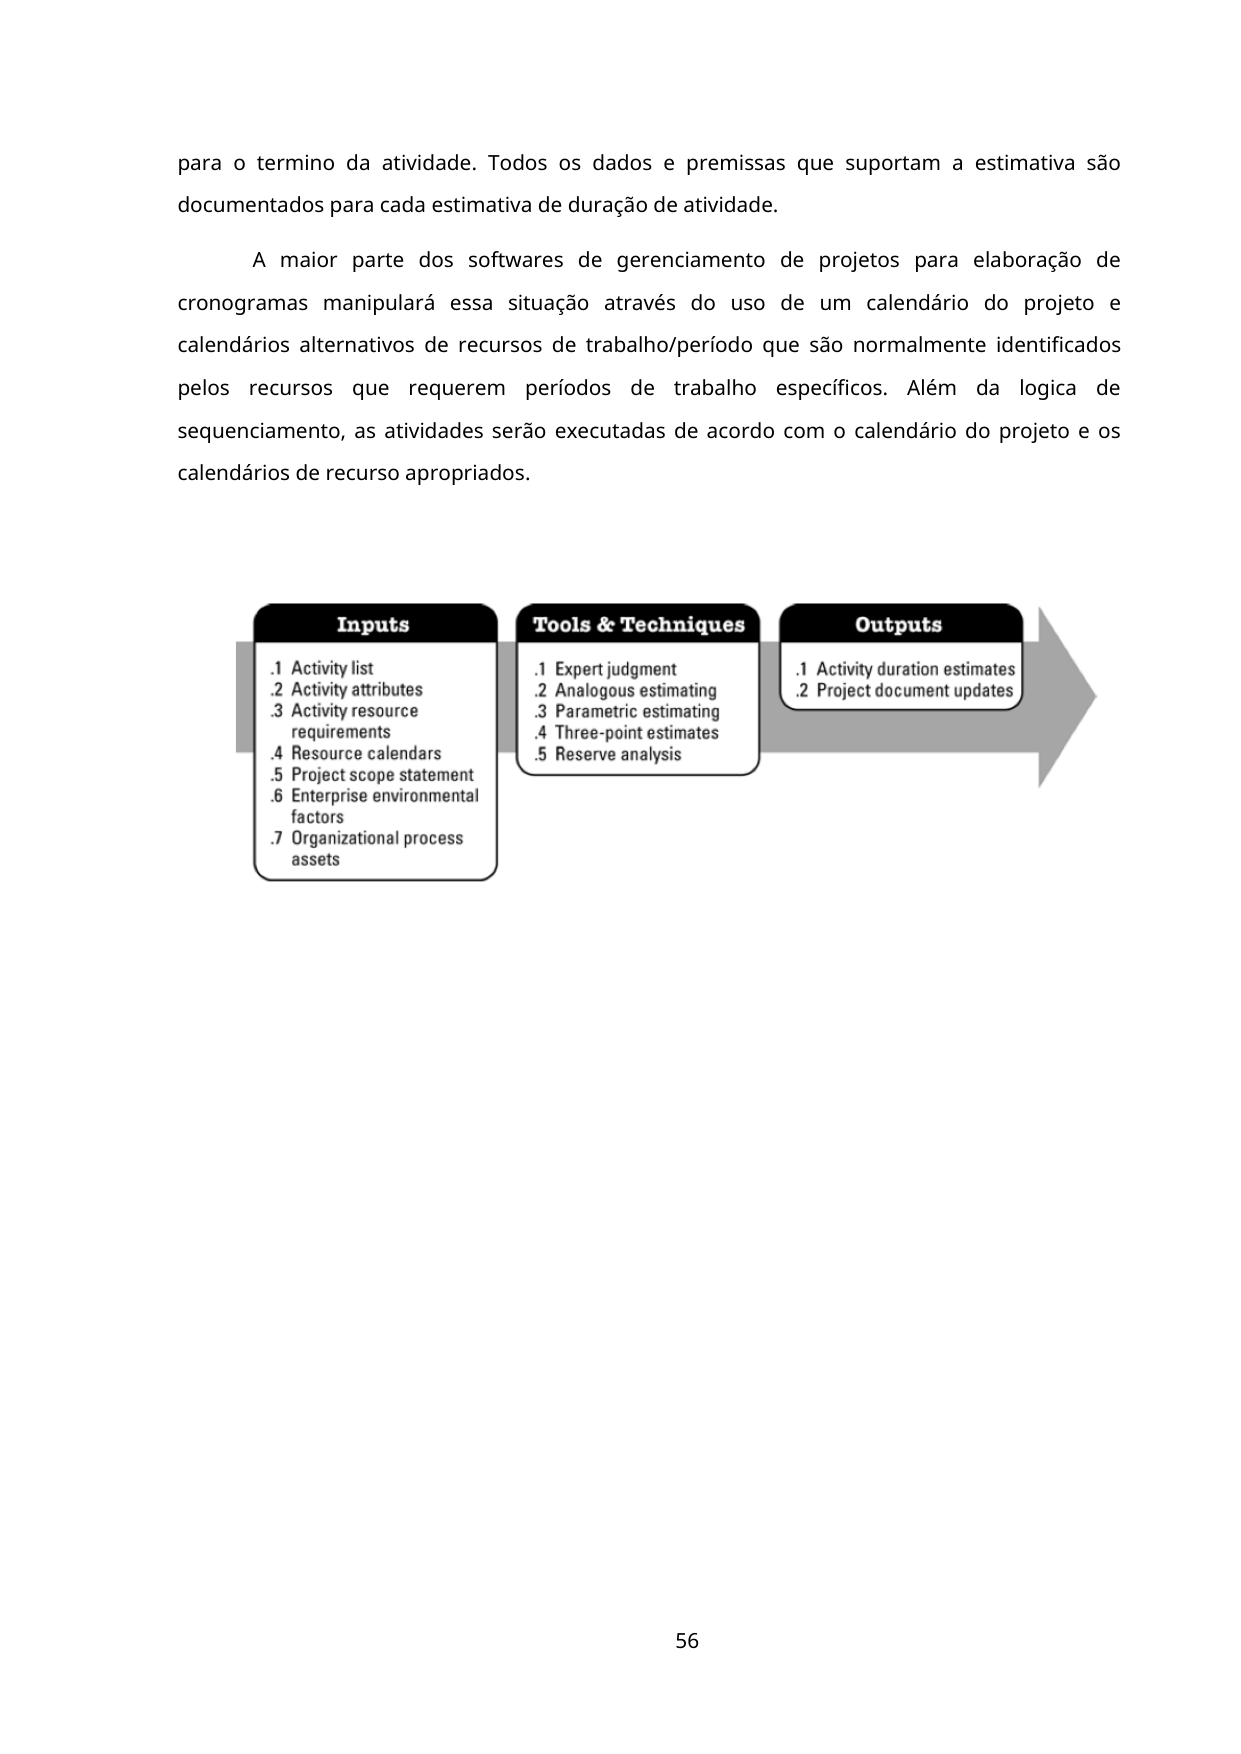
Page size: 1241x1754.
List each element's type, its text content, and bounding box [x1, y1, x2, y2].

picture [188, 568, 1112, 896]
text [177, 148, 1122, 219]
text A maior parte dos softwares de gerenciamento de projetos para elaboração de cronogramas manipulará essa situação através do uso de um calendário do projeto e calendários alternativos de recursos de trabalho/período que são normalmente identificados pelos recursos que requerem períodos de trabalho específicos. Além da logica de sequenciamento, as atividades serão executadas de acordo com o calendário do projeto e os calendários de recurso apropriados. [177, 245, 1122, 487]
